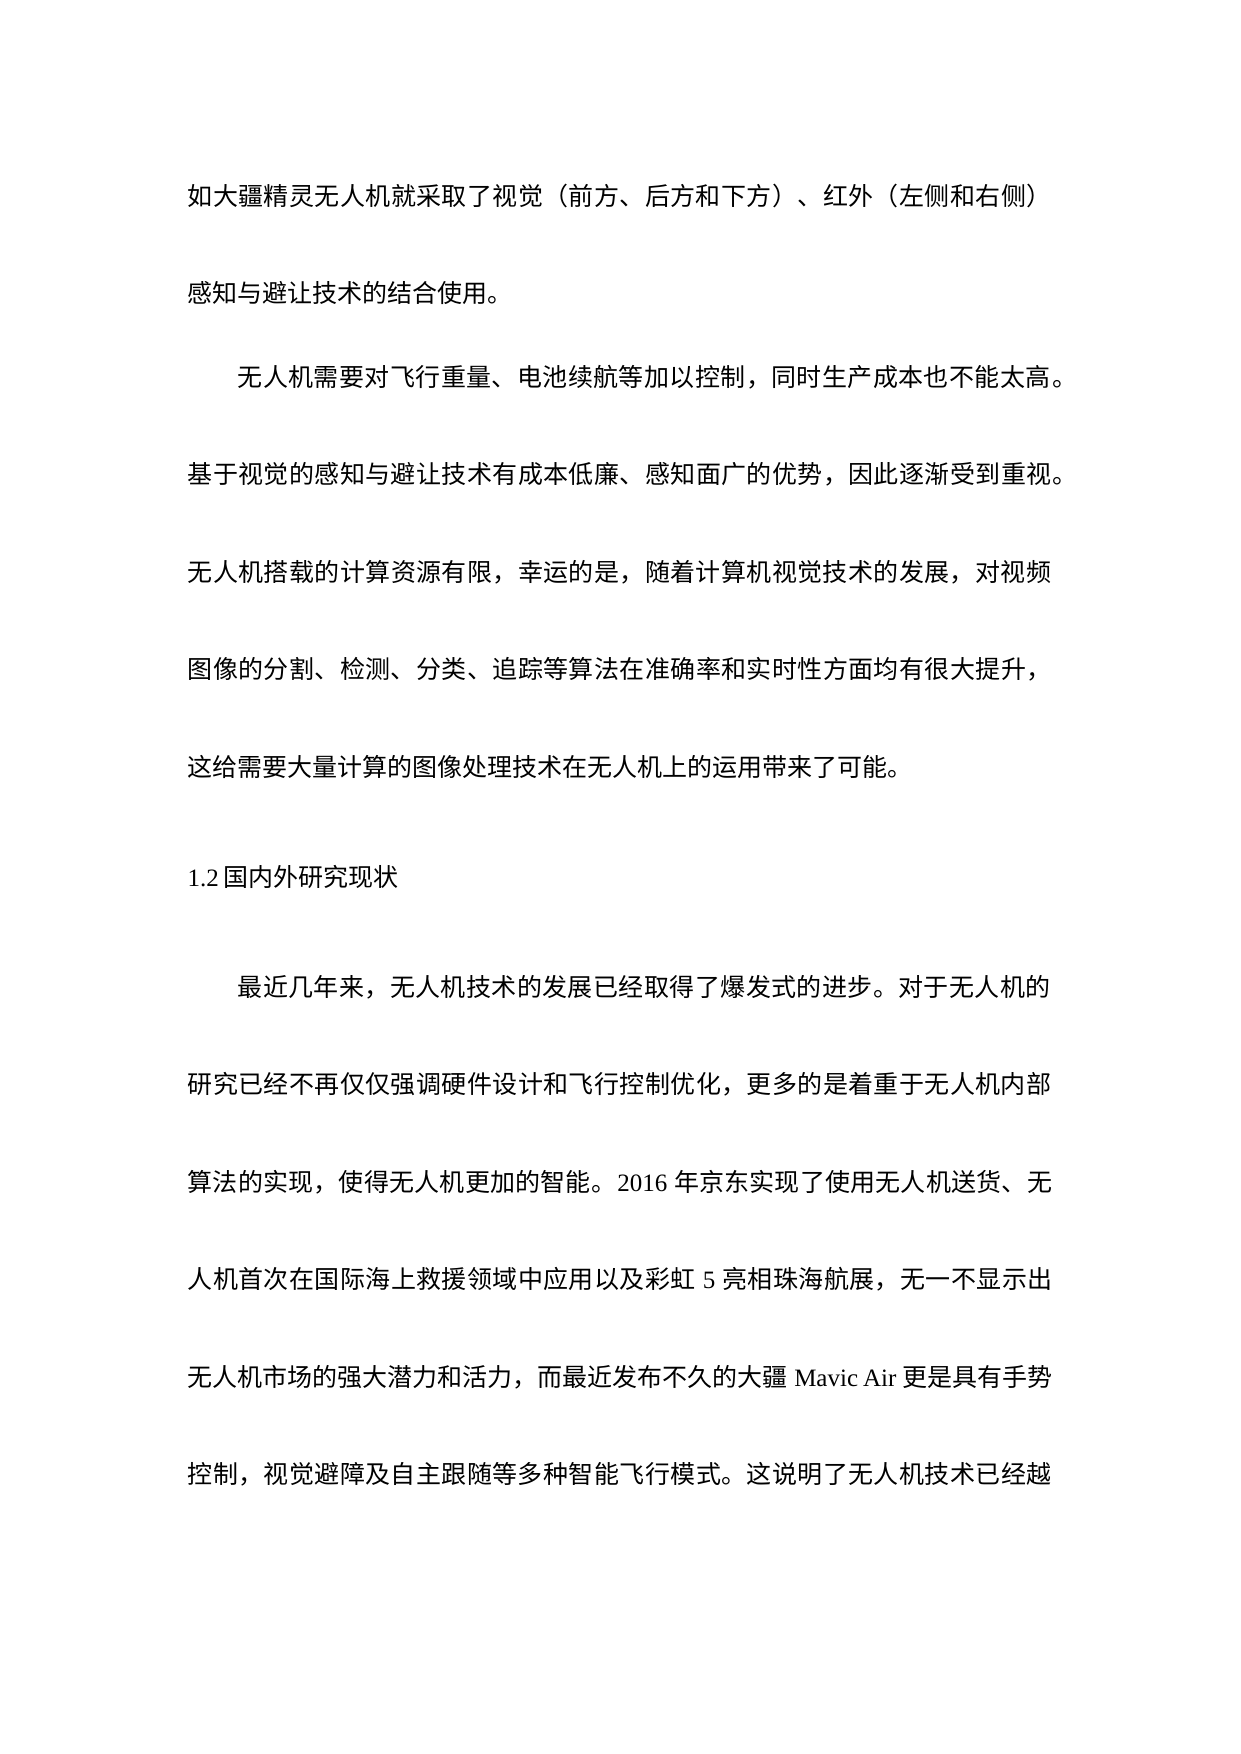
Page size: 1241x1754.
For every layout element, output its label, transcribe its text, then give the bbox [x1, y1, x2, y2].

list 无人机需要对飞行重量、电池续航等加以控制，同时生产成本也不能太高。基于视觉的感知与避让技术有成本低廉、感知面广的优势，因此逐渐受到重视。无人机搭载的计算资源有限，幸运的是，随着计算机视觉技术的发展，对视频图像的分割、检测、分类、追踪等算法在准确率和实时性方面均有很大提升，这给需要大量计算的图像处理技术在无人机上的运用带来了可能。 [187, 343, 1053, 798]
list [187, 953, 1053, 1506]
subtitle 1.2国内外研究现状 [187, 843, 1053, 908]
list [187, 162, 1053, 324]
